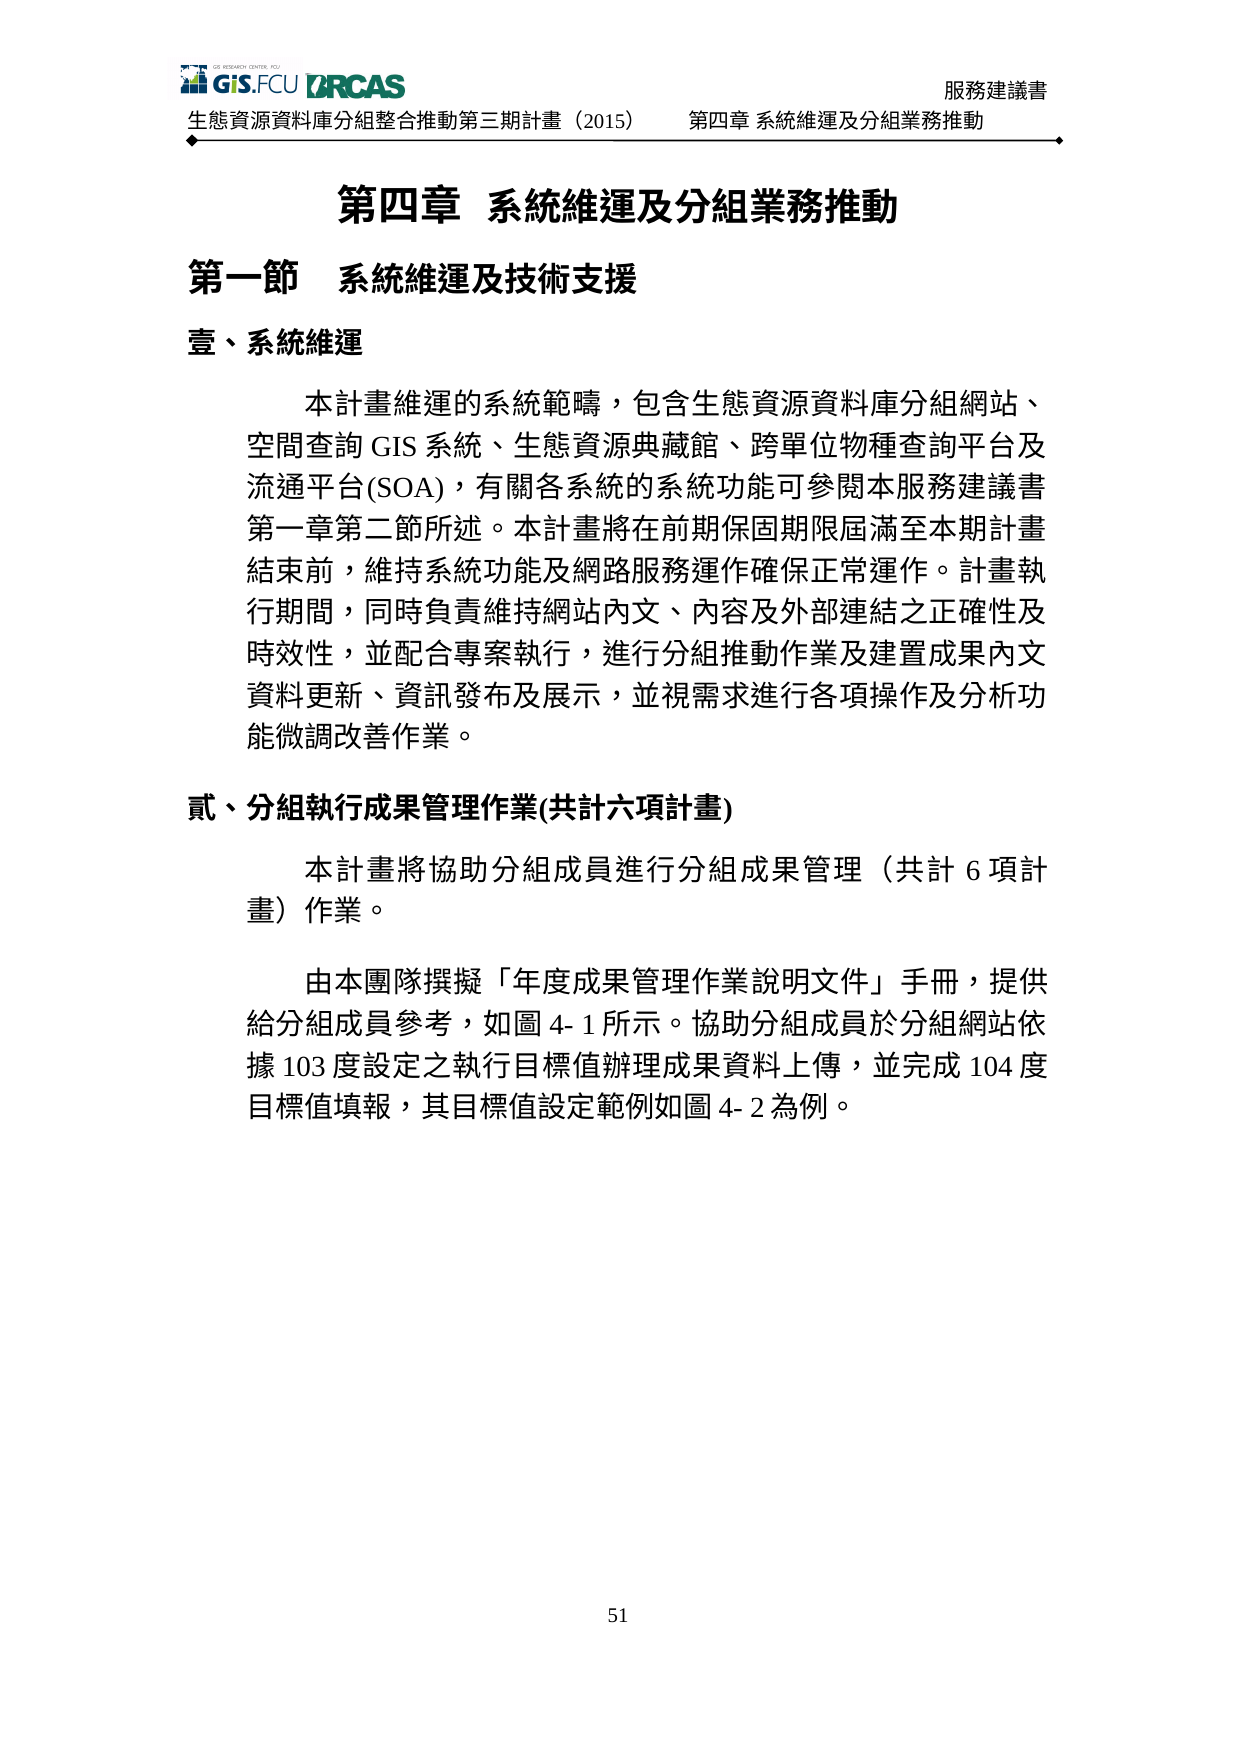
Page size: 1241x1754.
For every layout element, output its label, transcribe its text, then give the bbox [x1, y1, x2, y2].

list 系統維運及技術支援 [187, 258, 1048, 300]
picture [305, 73, 407, 100]
text 本計畫將協助分組成員進行分組成果管理（共計6項計畫）作業。 [246, 847, 1048, 930]
text 本計畫維運的系統範疇，包含生態資源資料庫分組網站、空間查詢GIS系統、生態資源典藏館、跨單位物種查詢平台及流通平台(SOA)，有關各系統的系統功能可參閱本服務建議書第一章第二節所述。本計畫將在前期保固期限屆滿至本期計畫結束前，維持系統功能及網路服務運作確保正常運作。計畫執行期間，同時負責維持網站內文、內容及外部連結之正確性及時效性，並配合專案執行，進行分組推動作業及建置成果內文資料更新、資訊發布及展示，並視需求進行各項操作及分析功能微調改善作業。 [246, 381, 1048, 756]
picture [167, 57, 304, 100]
list 分組執行成果管理作業(共計六項計畫) [187, 785, 1048, 827]
text 由本團隊撰擬「年度成果管理作業說明文件」手冊，提供給分組成員參考，如圖4- 1所示。協助分組成員於分組網站依據103度設定之執行目標值辦理成果資料上傳，並完成104度目標值填報，其目標值設定範例如圖4- 2為例。 [246, 959, 1048, 1126]
list 系統維運 [187, 320, 1048, 361]
list 系統維運及分組業務推動 [187, 187, 1048, 229]
